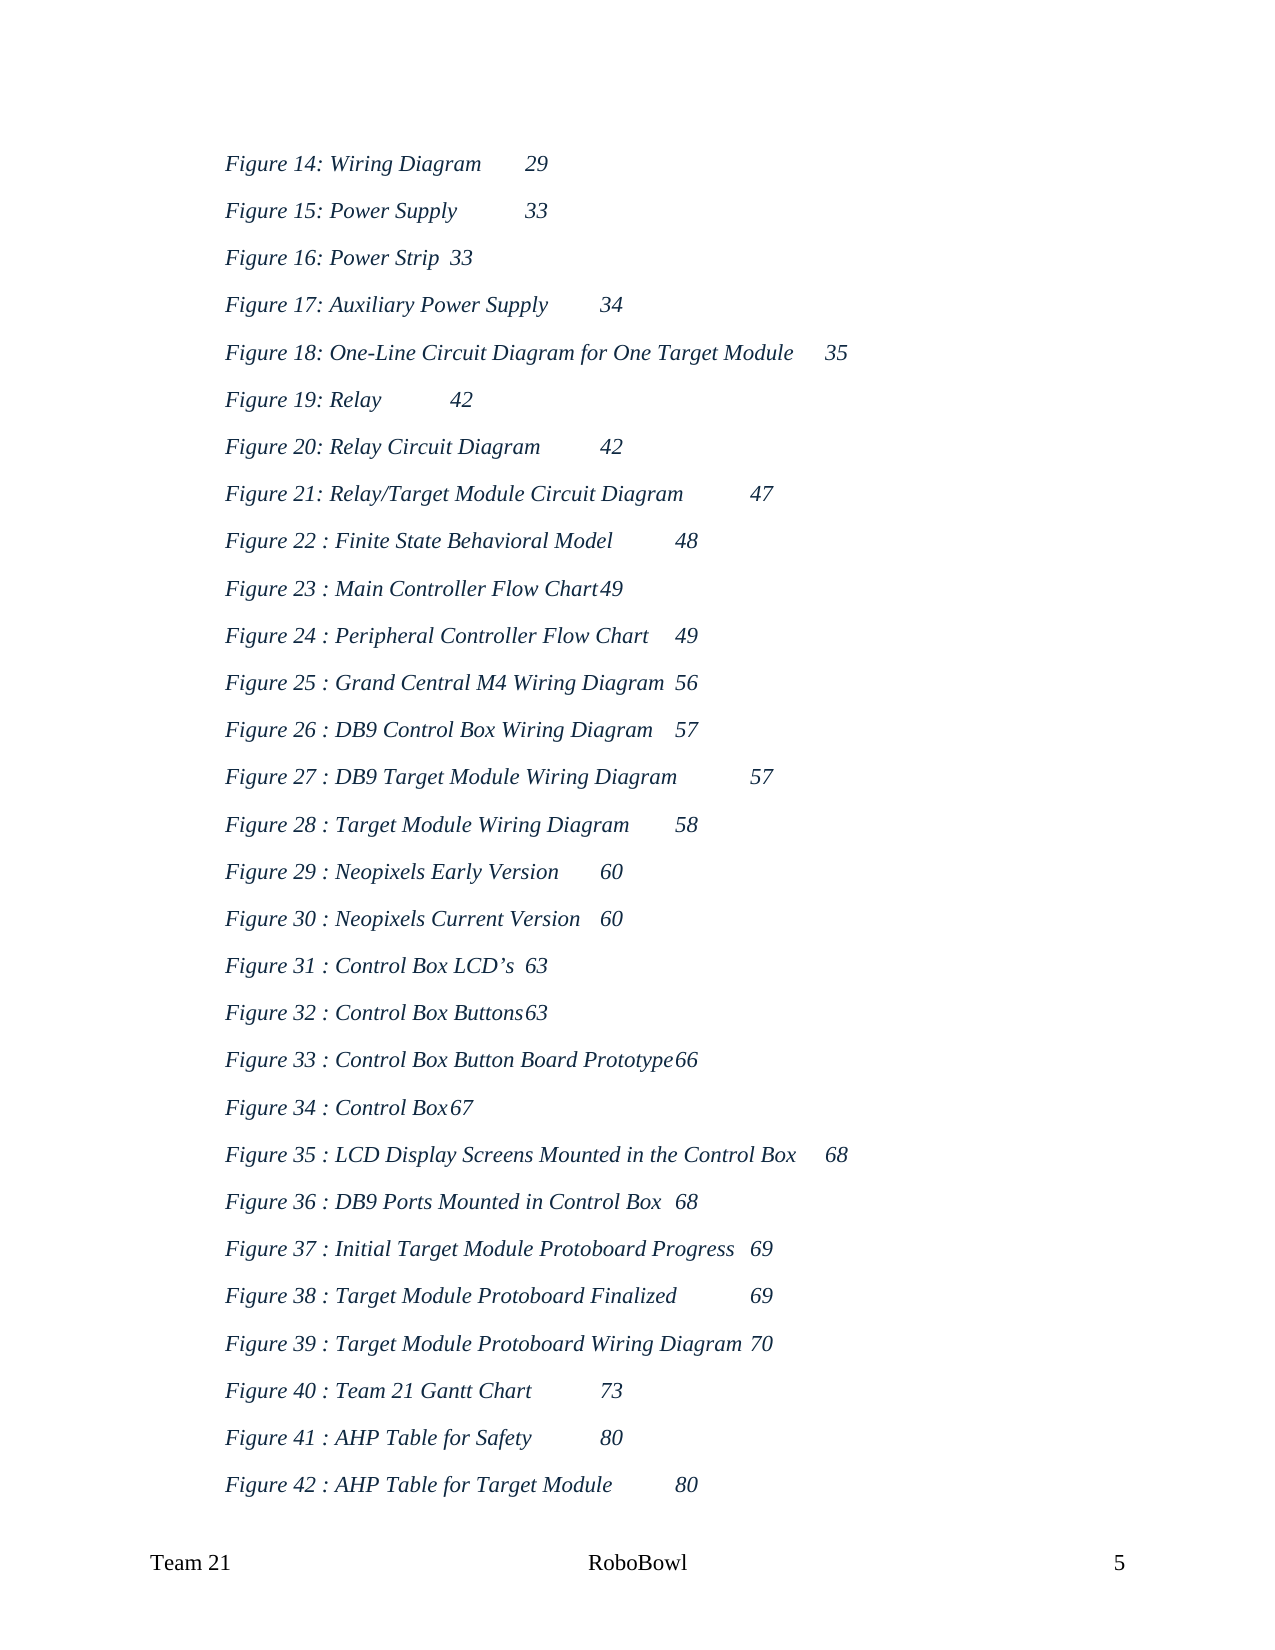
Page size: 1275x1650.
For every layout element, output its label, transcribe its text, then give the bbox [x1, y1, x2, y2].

text Figure 25 : Grand Central M4 Wiring Diagram 56 [225, 669, 1125, 695]
text Figure 33 : Control Box Button Board Prototype 66 [225, 1047, 1125, 1073]
text Figure 18: One-Line Circuit Diagram for One Target Module 35 [225, 339, 1125, 365]
text Figure 37 : Initial Target Module Protoboard Progress 69 [225, 1235, 1125, 1262]
text Figure 16: Power Strip 33 [225, 244, 1125, 271]
text Figure 31 : Control Box LCD’s 63 [225, 952, 1125, 978]
text Figure 26 : DB9 Control Box Wiring Diagram 57 [225, 716, 1125, 743]
text Figure 30 : Neopixels Current Version 60 [225, 905, 1125, 931]
text Figure 14: Wiring Diagram 29 [225, 150, 1125, 176]
text Figure 20: Relay Circuit Diagram 42 [225, 433, 1125, 459]
text Figure 36 : DB9 Ports Mounted in Control Box 68 [225, 1188, 1125, 1214]
text Figure 28 : Target Module Wiring Diagram 58 [225, 811, 1125, 837]
text Figure 34 : Control Box 67 [225, 1094, 1125, 1120]
text Figure 42 : AHP Table for Target Module 80 [225, 1471, 1125, 1498]
text Figure 35 : LCD Display Screens Mounted in the Control Box 68 [225, 1141, 1125, 1167]
text Figure 21: Relay/Target Module Circuit Diagram 47 [225, 480, 1125, 507]
text Figure 40 : Team 21 Gantt Chart 73 [225, 1377, 1125, 1403]
text Figure 29 : Neopixels Early Version 60 [225, 858, 1125, 884]
text Figure 24 : Peripheral Controller Flow Chart 49 [225, 622, 1125, 648]
text Figure 32 : Control Box Buttons 63 [225, 999, 1125, 1026]
text Figure 22 : Finite State Behavioral Model 48 [225, 527, 1125, 554]
text Figure 38 : Target Module Protoboard Finalized 69 [225, 1282, 1125, 1309]
text Figure 23 : Main Controller Flow Chart 49 [225, 575, 1125, 601]
text Figure 17: Auxiliary Power Supply 34 [225, 292, 1125, 318]
text Figure 39 : Target Module Protoboard Wiring Diagram 70 [225, 1330, 1125, 1356]
text Figure 27 : DB9 Target Module Wiring Diagram 57 [225, 763, 1125, 790]
text Figure 41 : AHP Table for Safety 80 [225, 1424, 1125, 1450]
text Figure 19: Relay 42 [225, 386, 1125, 412]
text Figure 15: Power Supply 33 [225, 197, 1125, 223]
